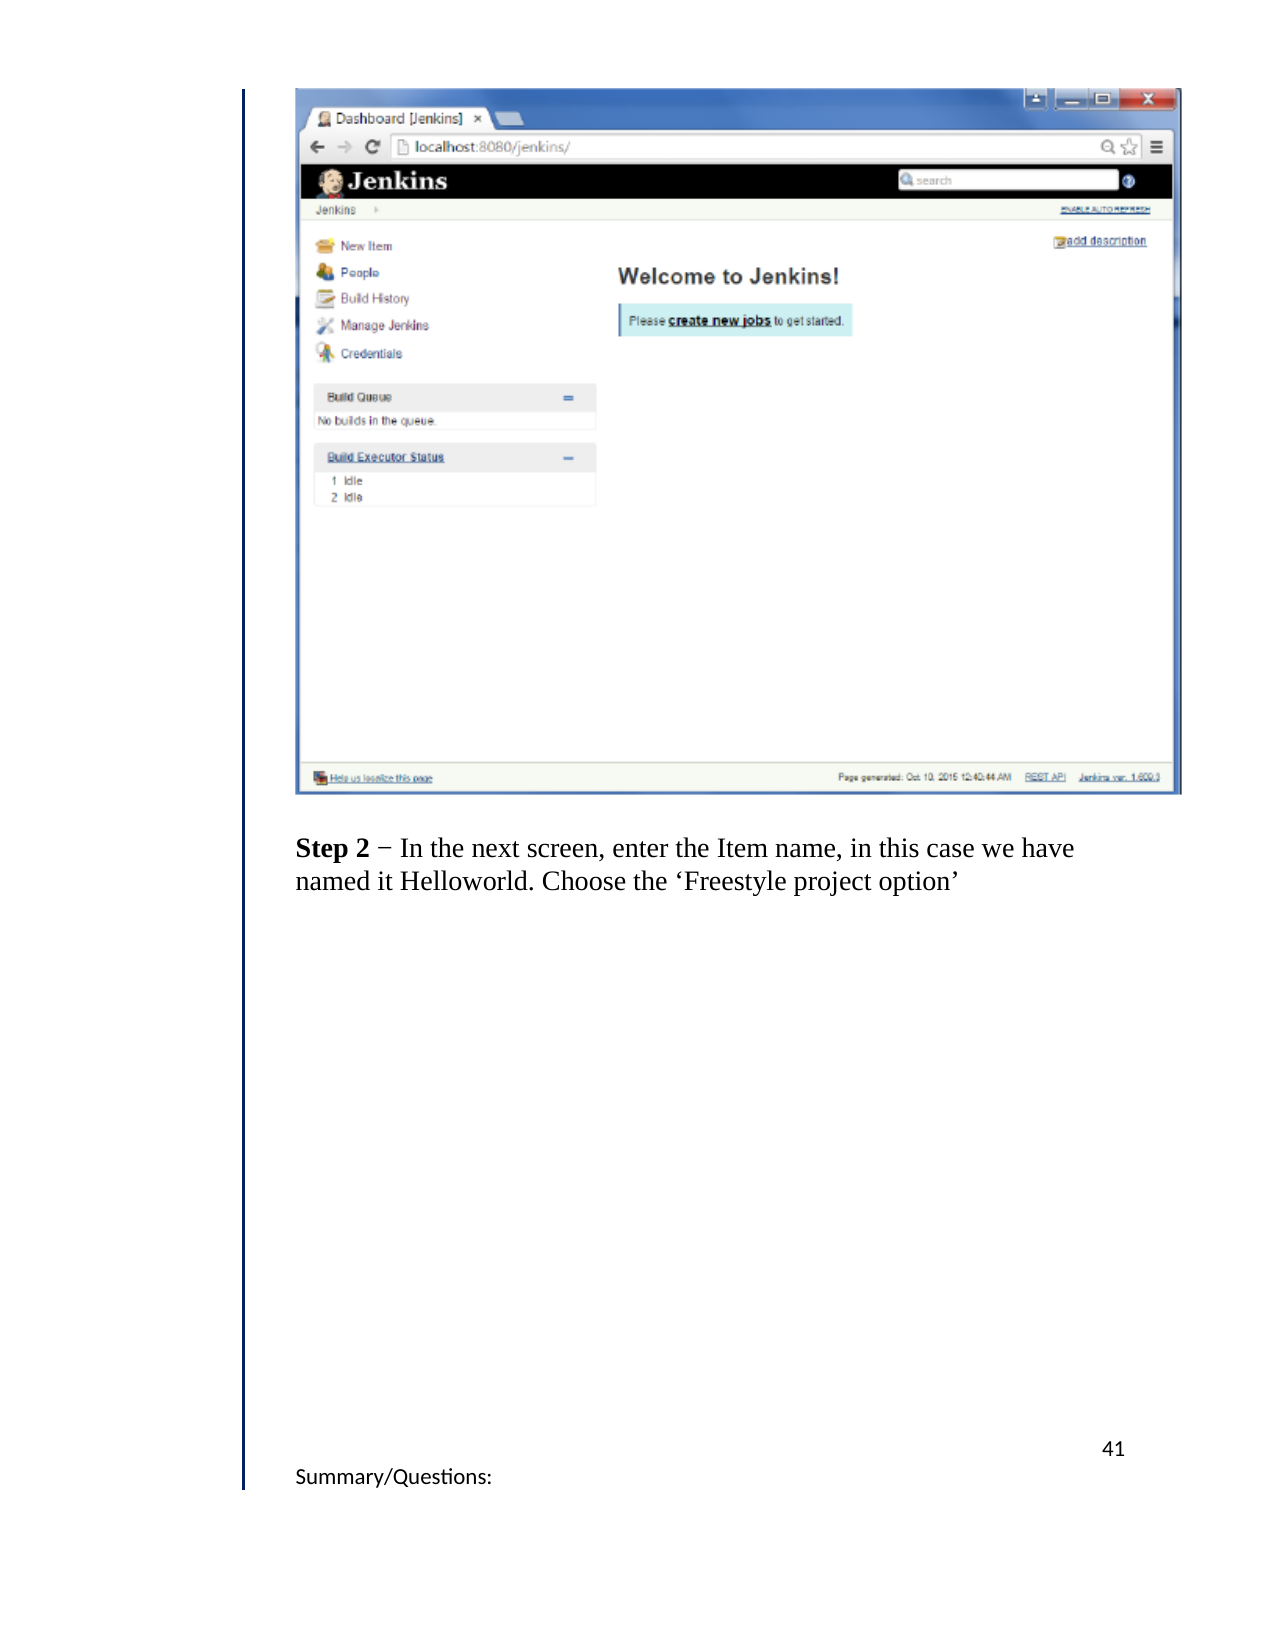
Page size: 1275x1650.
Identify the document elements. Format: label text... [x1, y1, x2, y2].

text Step 2 − In the next screen, enter the Item name, in this case we have named it Helloworld. Choose the ‘Freestyle project option’ [295, 831, 1125, 896]
picture [295, 88, 1185, 798]
